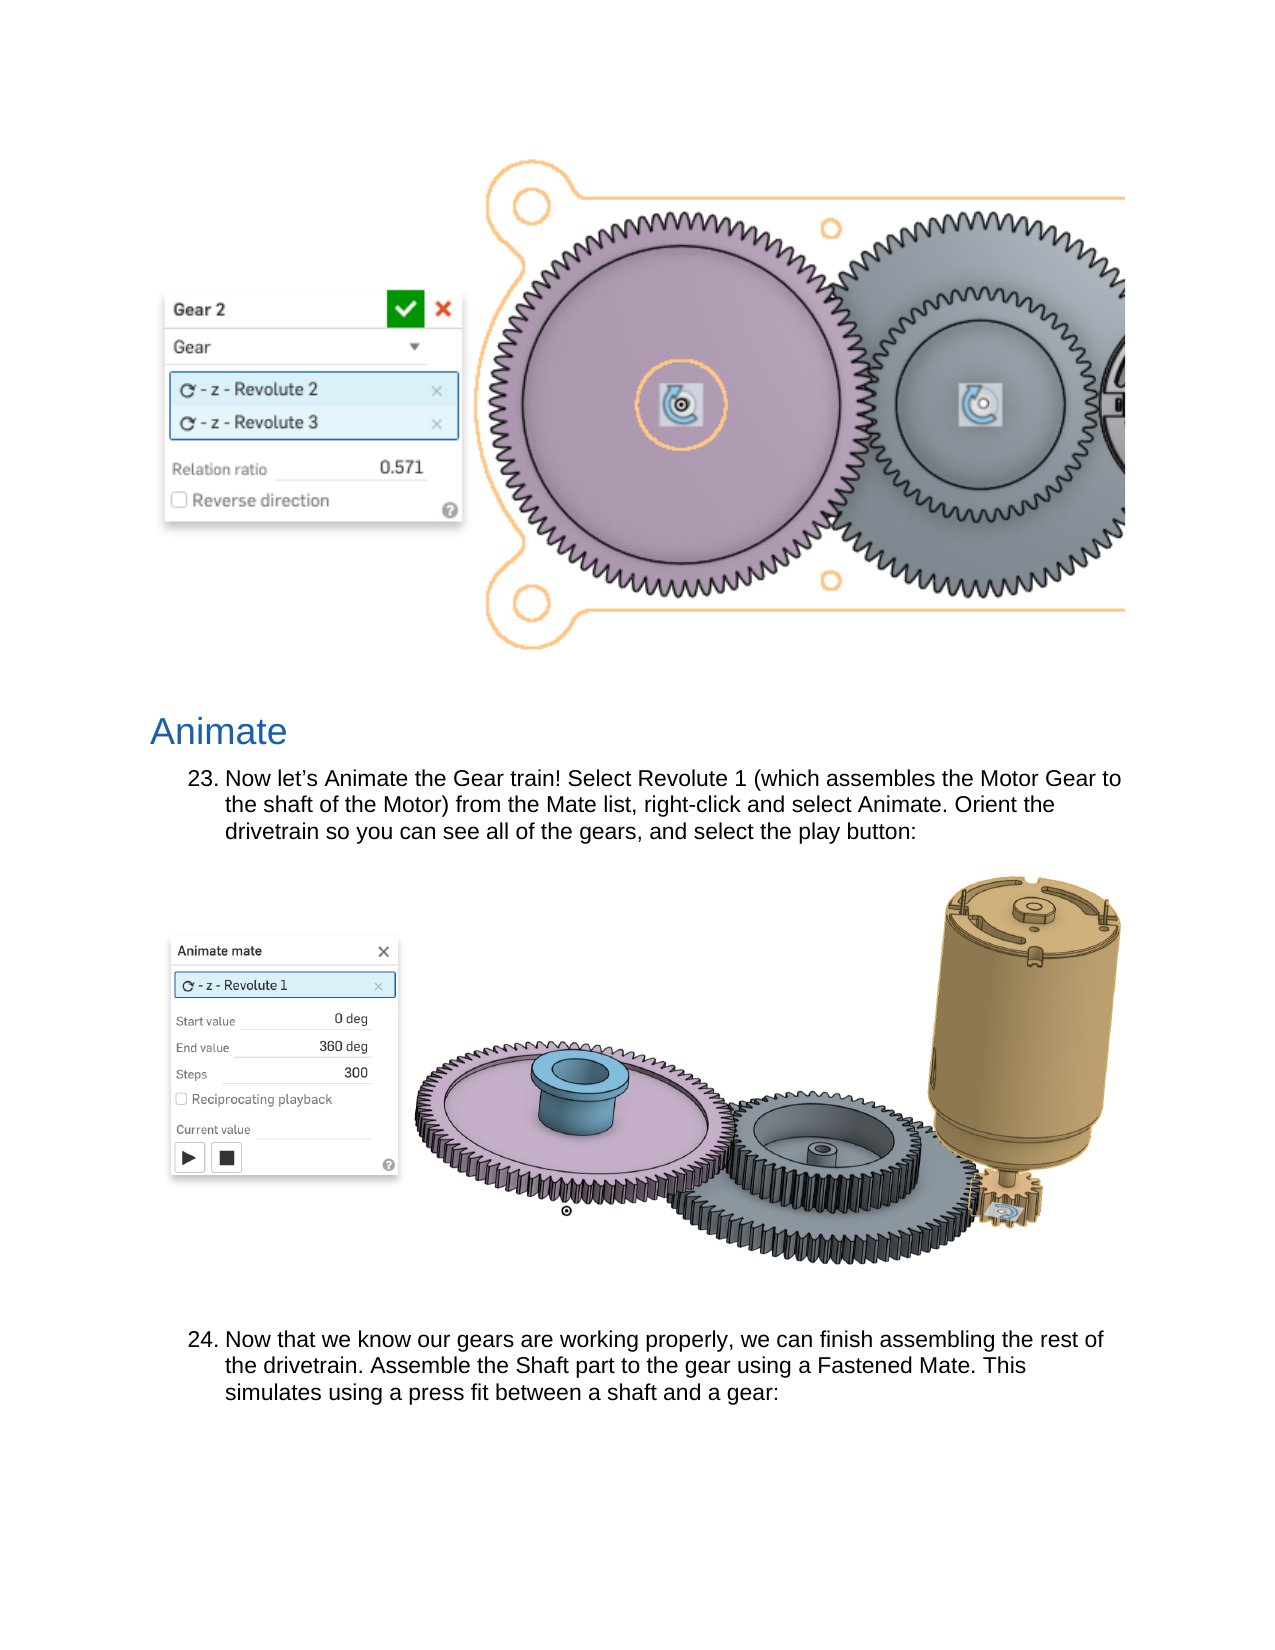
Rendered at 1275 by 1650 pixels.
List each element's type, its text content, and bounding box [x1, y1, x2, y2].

picture [150, 150, 1125, 657]
picture [150, 856, 1125, 1274]
list Now that we know our gears are working properly, we can finish assembling the rest of the drivetrain. Assemble the Shaft part to the gear using a Fastened Mate. This simulates using a press fit between a shaft and a gear: [187, 1326, 1125, 1405]
list Now let’s Animate the Gear train! Select Revolute 1 (which assembles the Motor Gear to the shaft of the Motor) from the Mate list, right-click and select Animate. Orient the drivetrain so you can see all of the gears, and select the play button: [187, 765, 1125, 844]
subtitle Animate [150, 709, 1125, 752]
